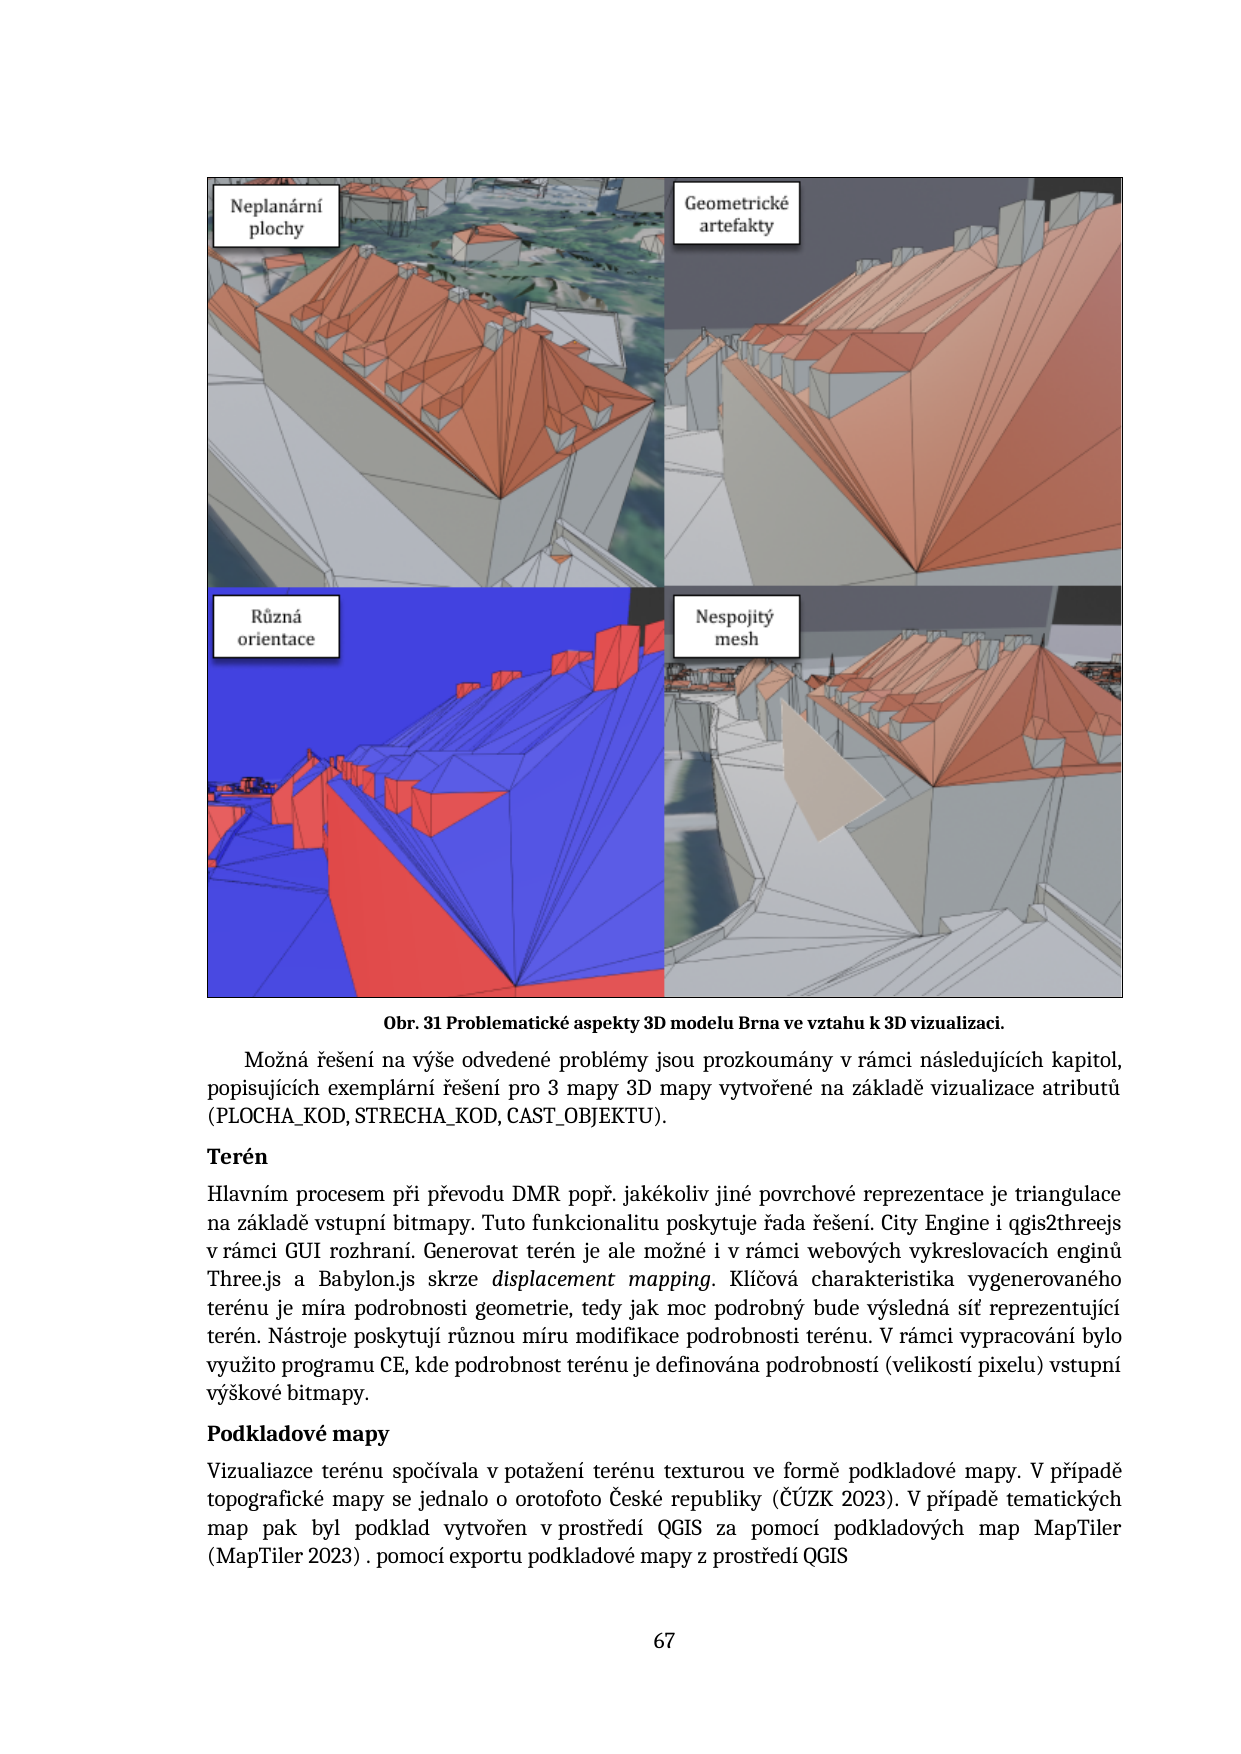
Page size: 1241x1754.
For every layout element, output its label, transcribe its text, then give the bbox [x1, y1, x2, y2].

text Možná řešení na výše odvedené problémy jsou prozkoumány v rámci následujících kapitol, popisujících exemplární řešení pro 3 mapy 3D mapy vytvořené na základě vizualizace atributů (PLOCHA_KOD, STRECHA_KOD, CAST_OBJEKTU). [207, 1046, 1122, 1129]
text Vizualiazce terénu spočívala v potažení terénu texturou ve formě podkladové mapy. V případě topografické mapy se jednalo o orotofoto České republiky (ČÚZK 2023). V případě tematických map pak byl podklad vytvořen v prostředí QGIS za pomocí podkladových map MapTiler (MapTiler 2023) . pomocí exportu podkladové mapy z prostředí QGIS [207, 1458, 1122, 1569]
text Terén [207, 1144, 1122, 1171]
text Hlavním procesem při převodu DMR popř. jakékoliv jiné povrchové reprezentace je triangulace na základě vstupní bitmapy. Tuto funkcionalitu poskytuje řada řešení. City Engine i qgis2threejs v rámci GUI rozhraní. Generovat terén je ale možné i v rámci webových vykreslovacích enginů Three.js a Babylon.js skrze displacement mapping. Klíčová charakteristika vygenerovaného terénu je míra podrobnosti geometrie, tedy jak moc podrobný bude výsledná síť reprezentující terén. Nástroje poskytují různou míru modifikace podrobnosti terénu. V rámci vypracování bylo využito programu CE, kde podrobnost terénu je definována podrobností (velikostí pixelu) vstupní výškové bitmapy. [207, 1181, 1122, 1406]
picture [208, 178, 1122, 997]
text Podkladové mapy [207, 1421, 1122, 1447]
